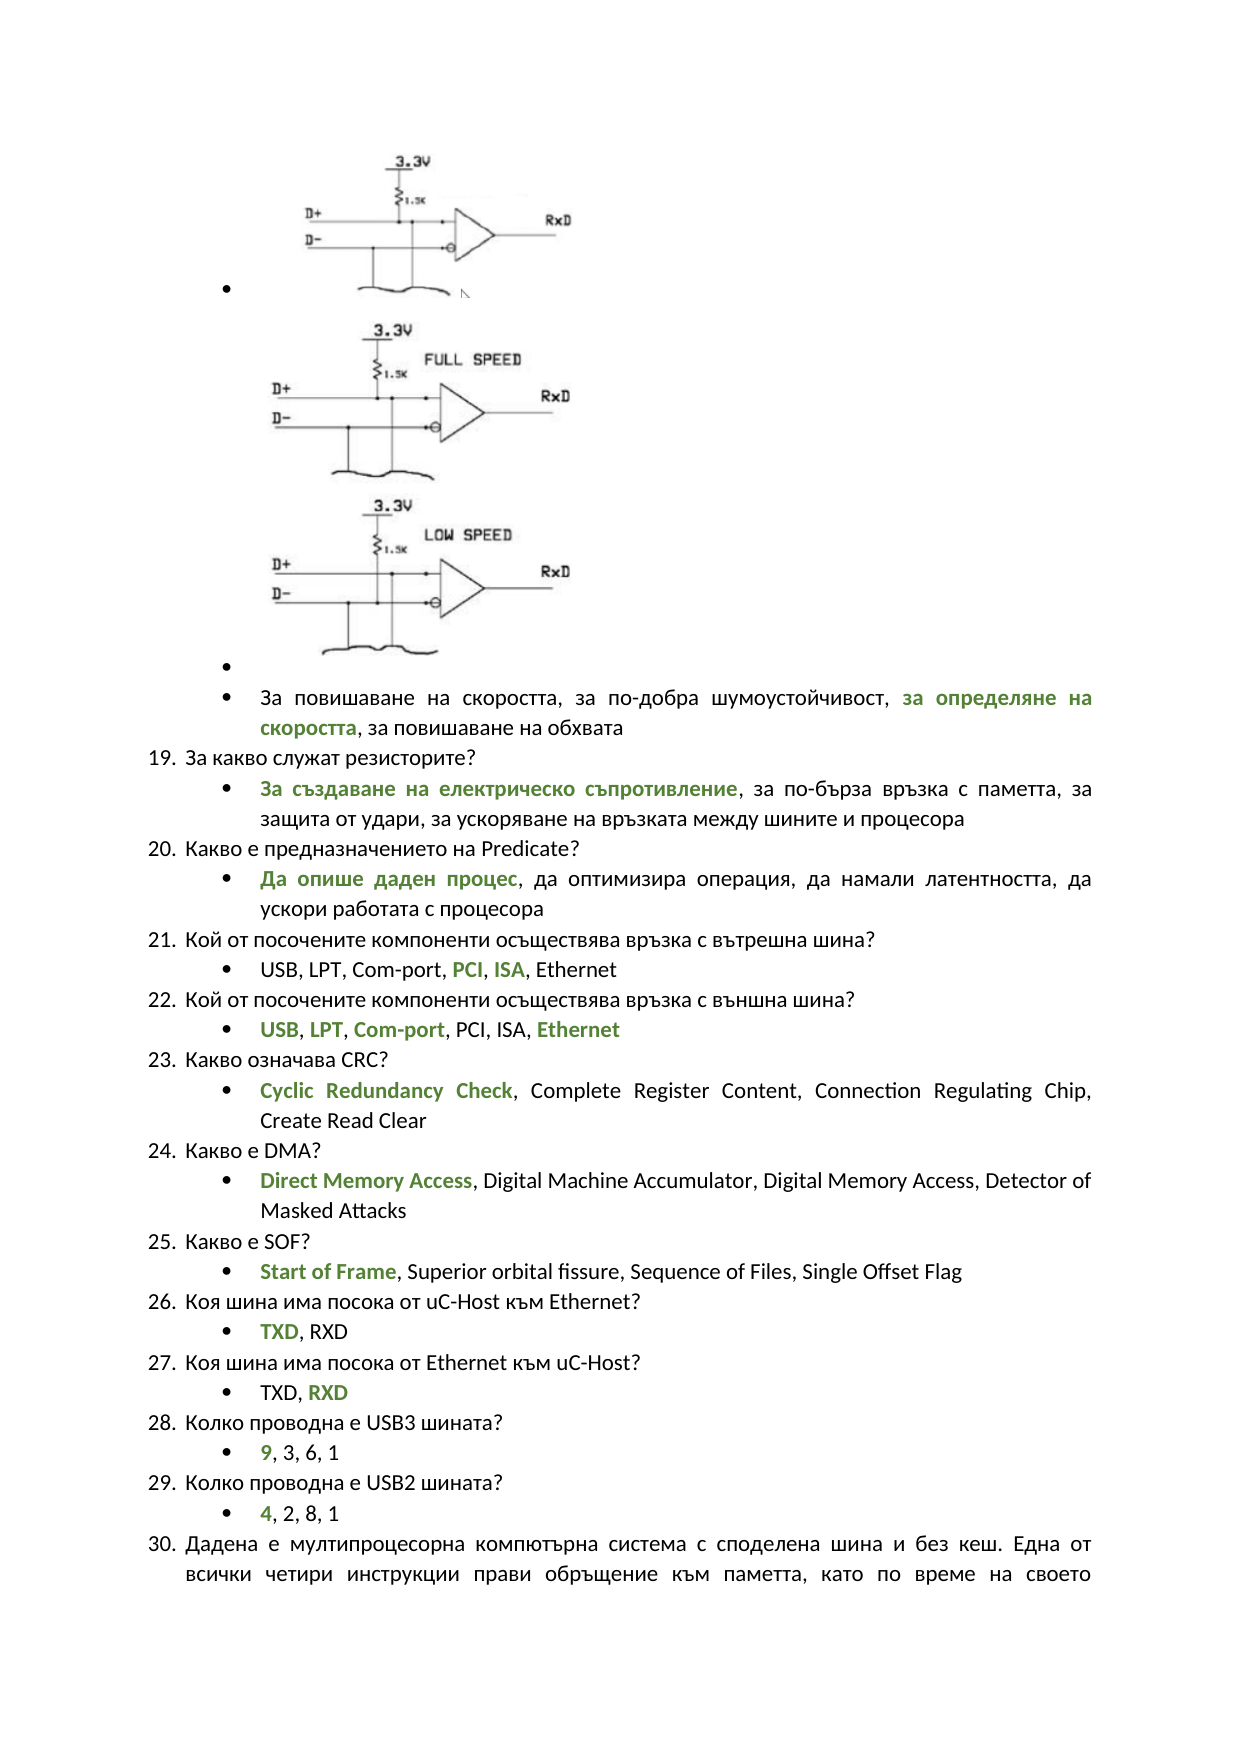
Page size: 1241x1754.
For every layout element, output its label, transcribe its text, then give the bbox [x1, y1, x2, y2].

list TXD, RXD [223, 1317, 1093, 1345]
picture [260, 305, 576, 676]
list Какво е SOF? [148, 1227, 1093, 1255]
list USB, LPT, Com-port, PCI, ISA, Ethernet [223, 955, 1093, 983]
list USB, LPT, Com-port, PCI, ISA, Ethernet [223, 1015, 1093, 1043]
list За какво служат резисторите? [148, 743, 1093, 771]
list Коя шина има посока от Ethernet към uC-Host? [148, 1348, 1093, 1376]
list 9, 3, 6, 1 [223, 1438, 1093, 1466]
list Direct Memory Access, Digital Machine Accumulator, Digital Memory Access, Detector of Masked Attacks [223, 1166, 1093, 1224]
list Колко проводна е USB2 шината? [148, 1468, 1093, 1496]
list Колко проводна е USB3 шината? [148, 1408, 1093, 1436]
list Какво е предназначението на Predicate? [148, 834, 1093, 862]
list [148, 1529, 1093, 1587]
list 4, 2, 8, 1 [223, 1499, 1093, 1527]
list TXD, RXD [223, 1378, 1093, 1406]
list Да опише даден процес, да оптимизира операция, да намали латентността, да ускори работата с процесора [223, 864, 1093, 922]
list Cyclic Redundancy Check, Complete Register Content, Connection Regulating Chip, Create Read Clear [223, 1076, 1093, 1134]
list Коя шина има посока от uC-Host към Ethernet? [148, 1287, 1093, 1315]
list Start of Frame, Superior orbital fissure, Sequence of Files, Single Offset Flag [223, 1257, 1093, 1285]
list Кой от посочените компоненти осъществява връзка с външна шина? [148, 985, 1093, 1013]
list За създаване на електрическо съпротивление, за по-бърза връзка с паметта, за защита от удари, за ускоряване на връзката между шините и процесора [223, 774, 1093, 832]
list Какво е DMA? [148, 1136, 1093, 1164]
list Какво означава CRC? [148, 1046, 1093, 1073]
list За повишаване на скоростта, за по-добра шумоустойчивост, за определяне на скоростта, за повишаване на обхвата [223, 683, 1093, 741]
list Кой от посочените компоненти осъществява връзка с вътрешна шина? [148, 925, 1093, 953]
picture [260, 147, 576, 298]
